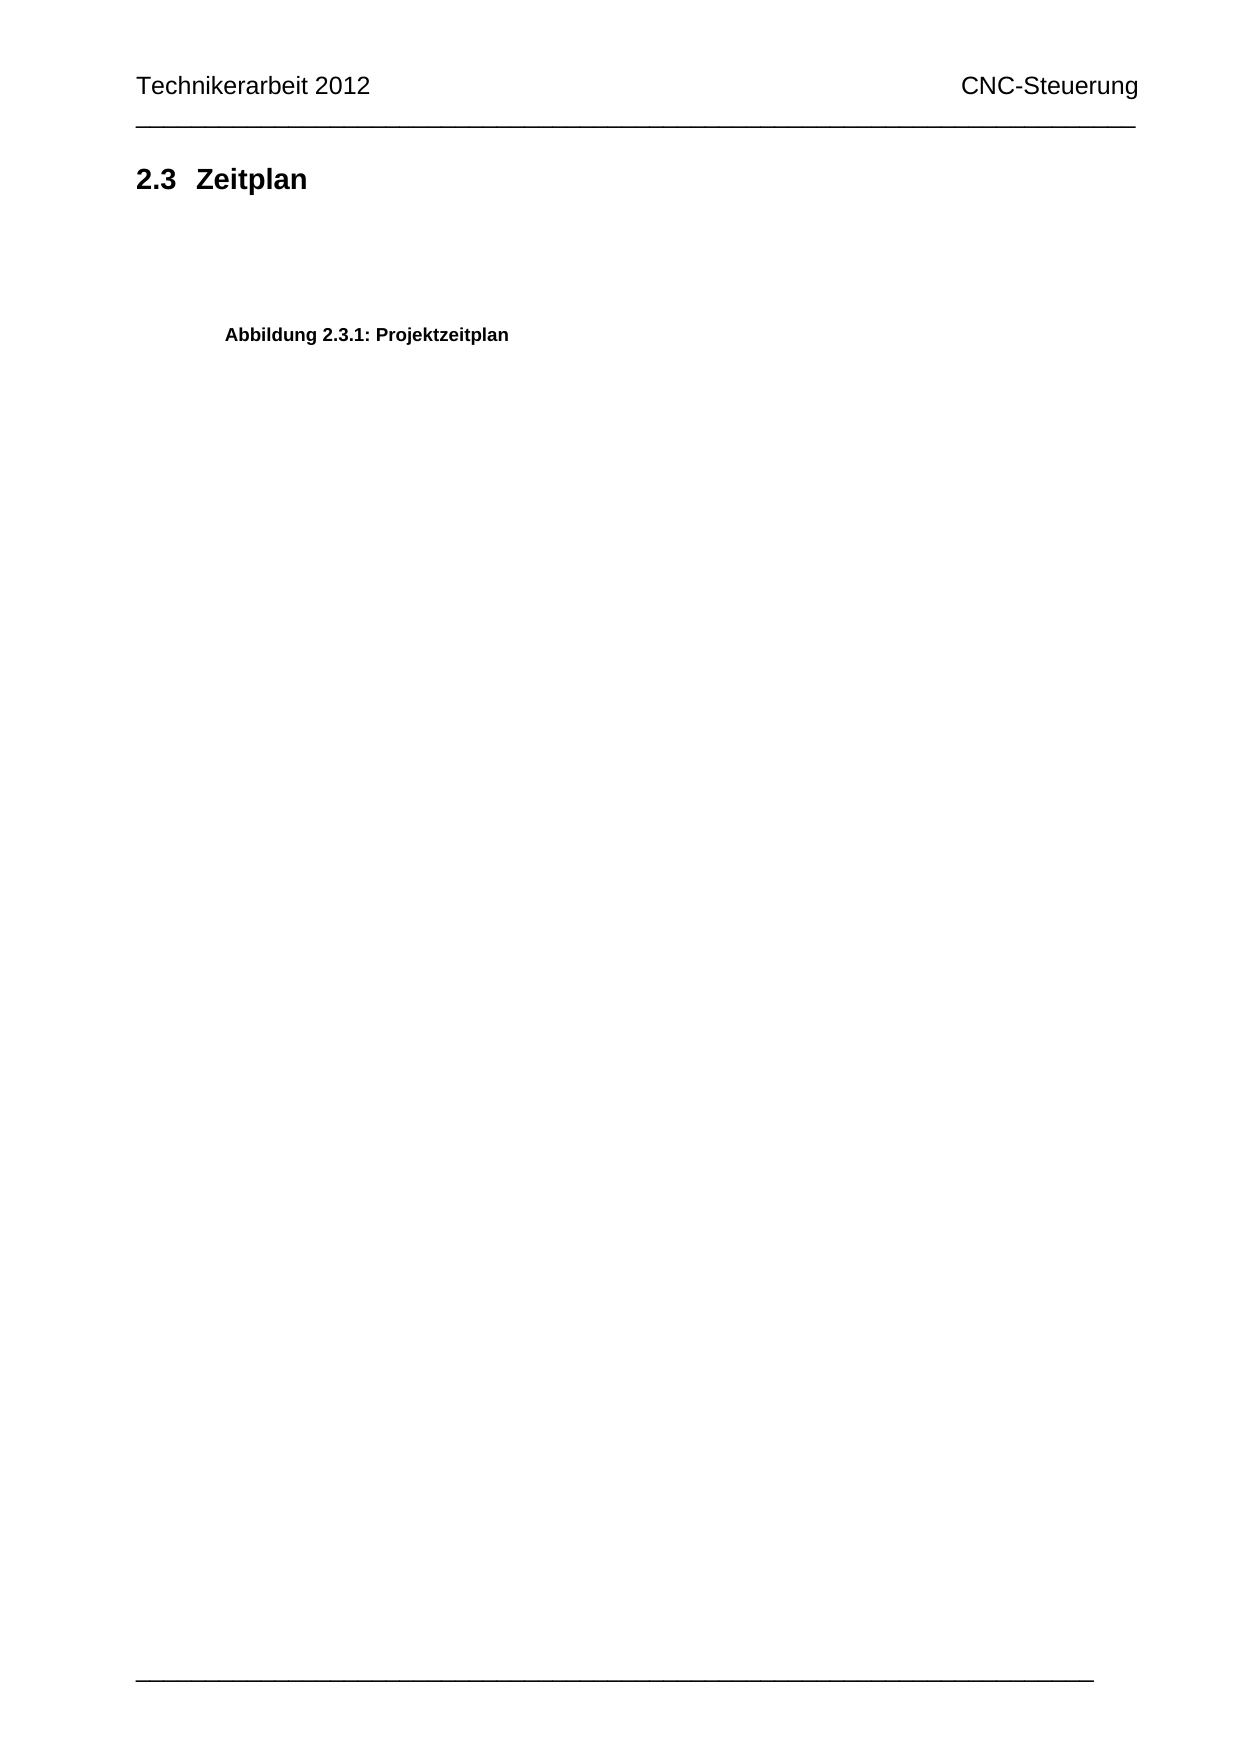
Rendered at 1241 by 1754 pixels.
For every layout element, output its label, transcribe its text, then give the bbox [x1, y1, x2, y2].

subtitle Zeitplan [136, 162, 1140, 195]
